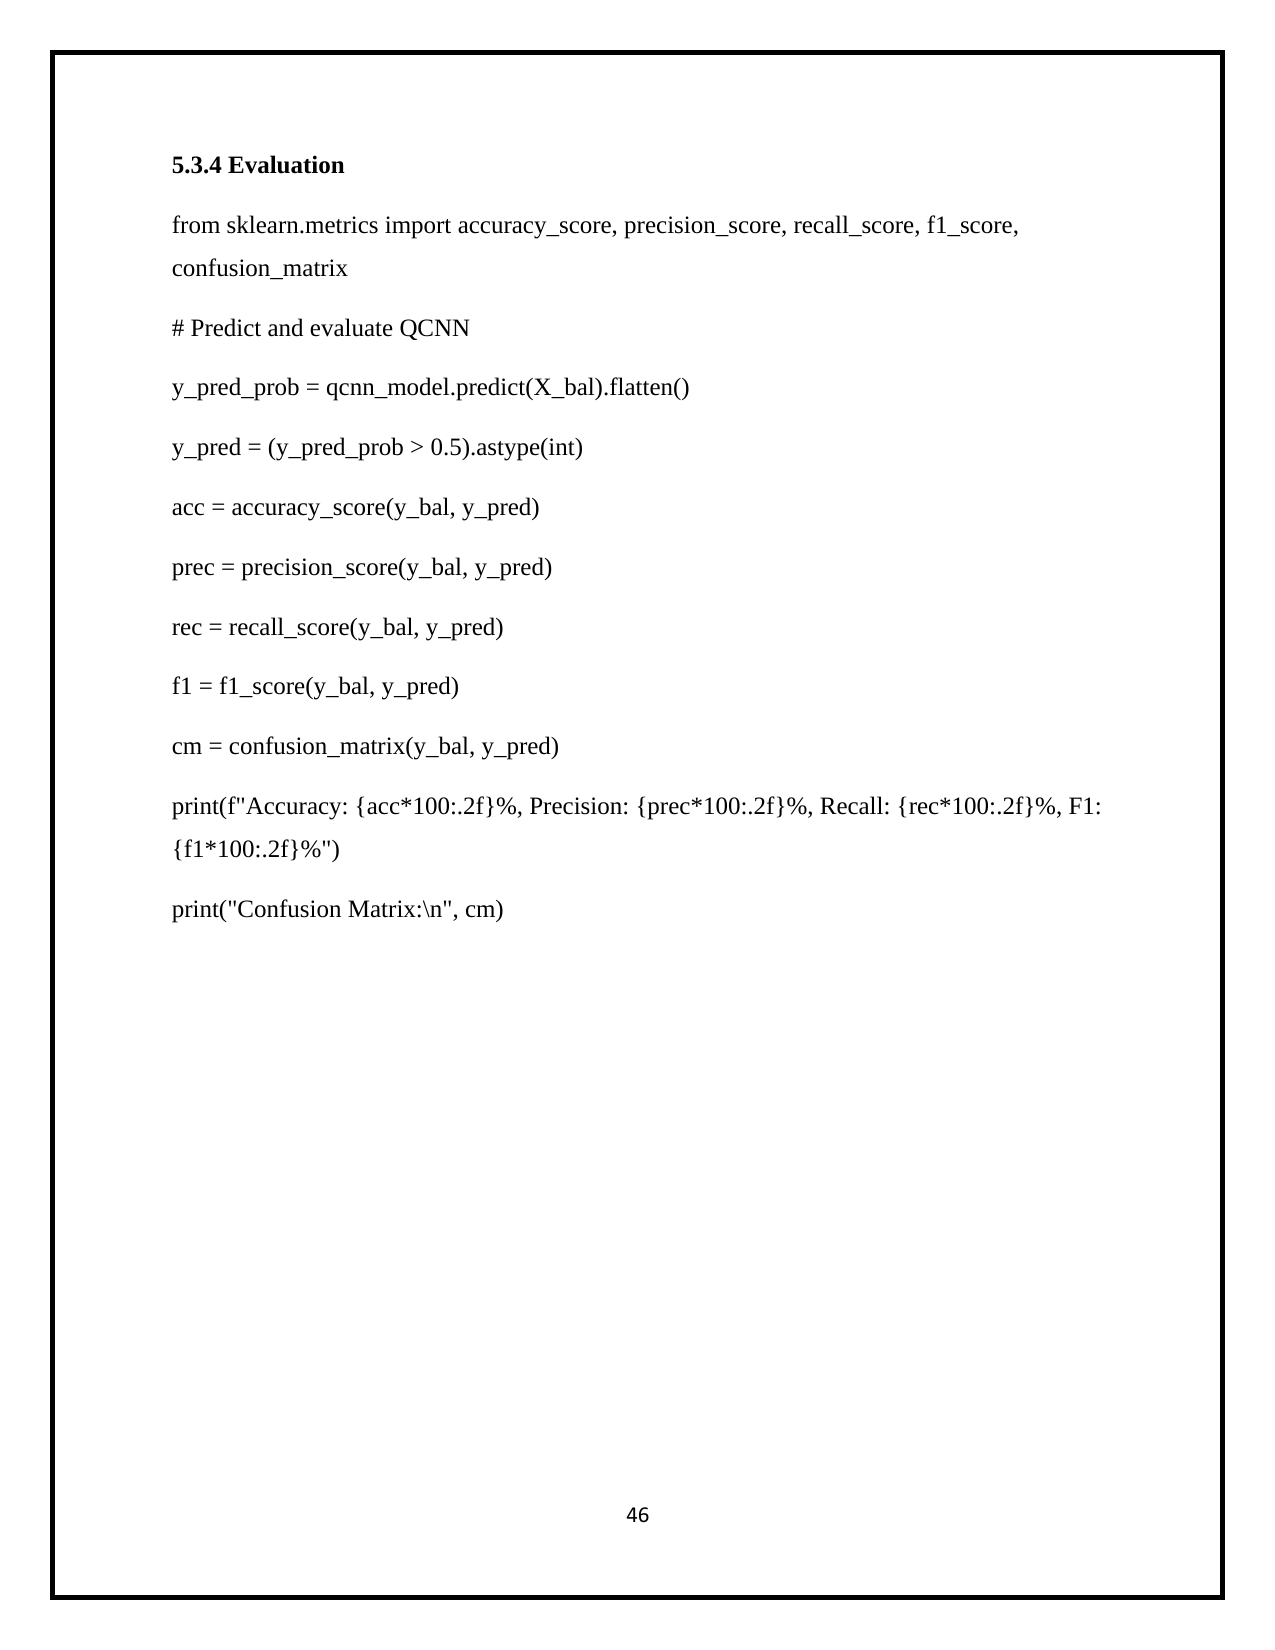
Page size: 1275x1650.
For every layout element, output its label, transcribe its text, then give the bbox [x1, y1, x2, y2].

text rec = recall_score(y_bal, y_pred) [172, 612, 1118, 640]
text cm = confusion_matrix(y_bal, y_pred) [172, 731, 1118, 760]
text print(f"Accuracy: {acc*100:.2f}%, Precision: {prec*100:.2f}%, Recall: {rec*100:.2f}%, F1: {f1*100:.2f}%") [172, 791, 1118, 863]
text f1 = f1_score(y_bal, y_pred) [172, 671, 1118, 700]
text prec = precision_score(y_bal, y_pred) [172, 552, 1118, 581]
text from sklearn.metrics import accuracy_score, precision_score, recall_score, f1_score, confusion_matrix [172, 210, 1118, 282]
text y_pred_prob = qcnn_model.predict(X_bal).flatten() [172, 372, 1118, 401]
text 5.3.4 Evaluation [172, 150, 1118, 179]
text acc = accuracy_score(y_bal, y_pred) [172, 492, 1118, 521]
text y_pred = (y_pred_prob > 0.5).astype(int) [172, 432, 1118, 461]
text print("Confusion Matrix:\n", cm) [172, 894, 1118, 923]
text # Predict and evaluate QCNN [172, 313, 1118, 341]
